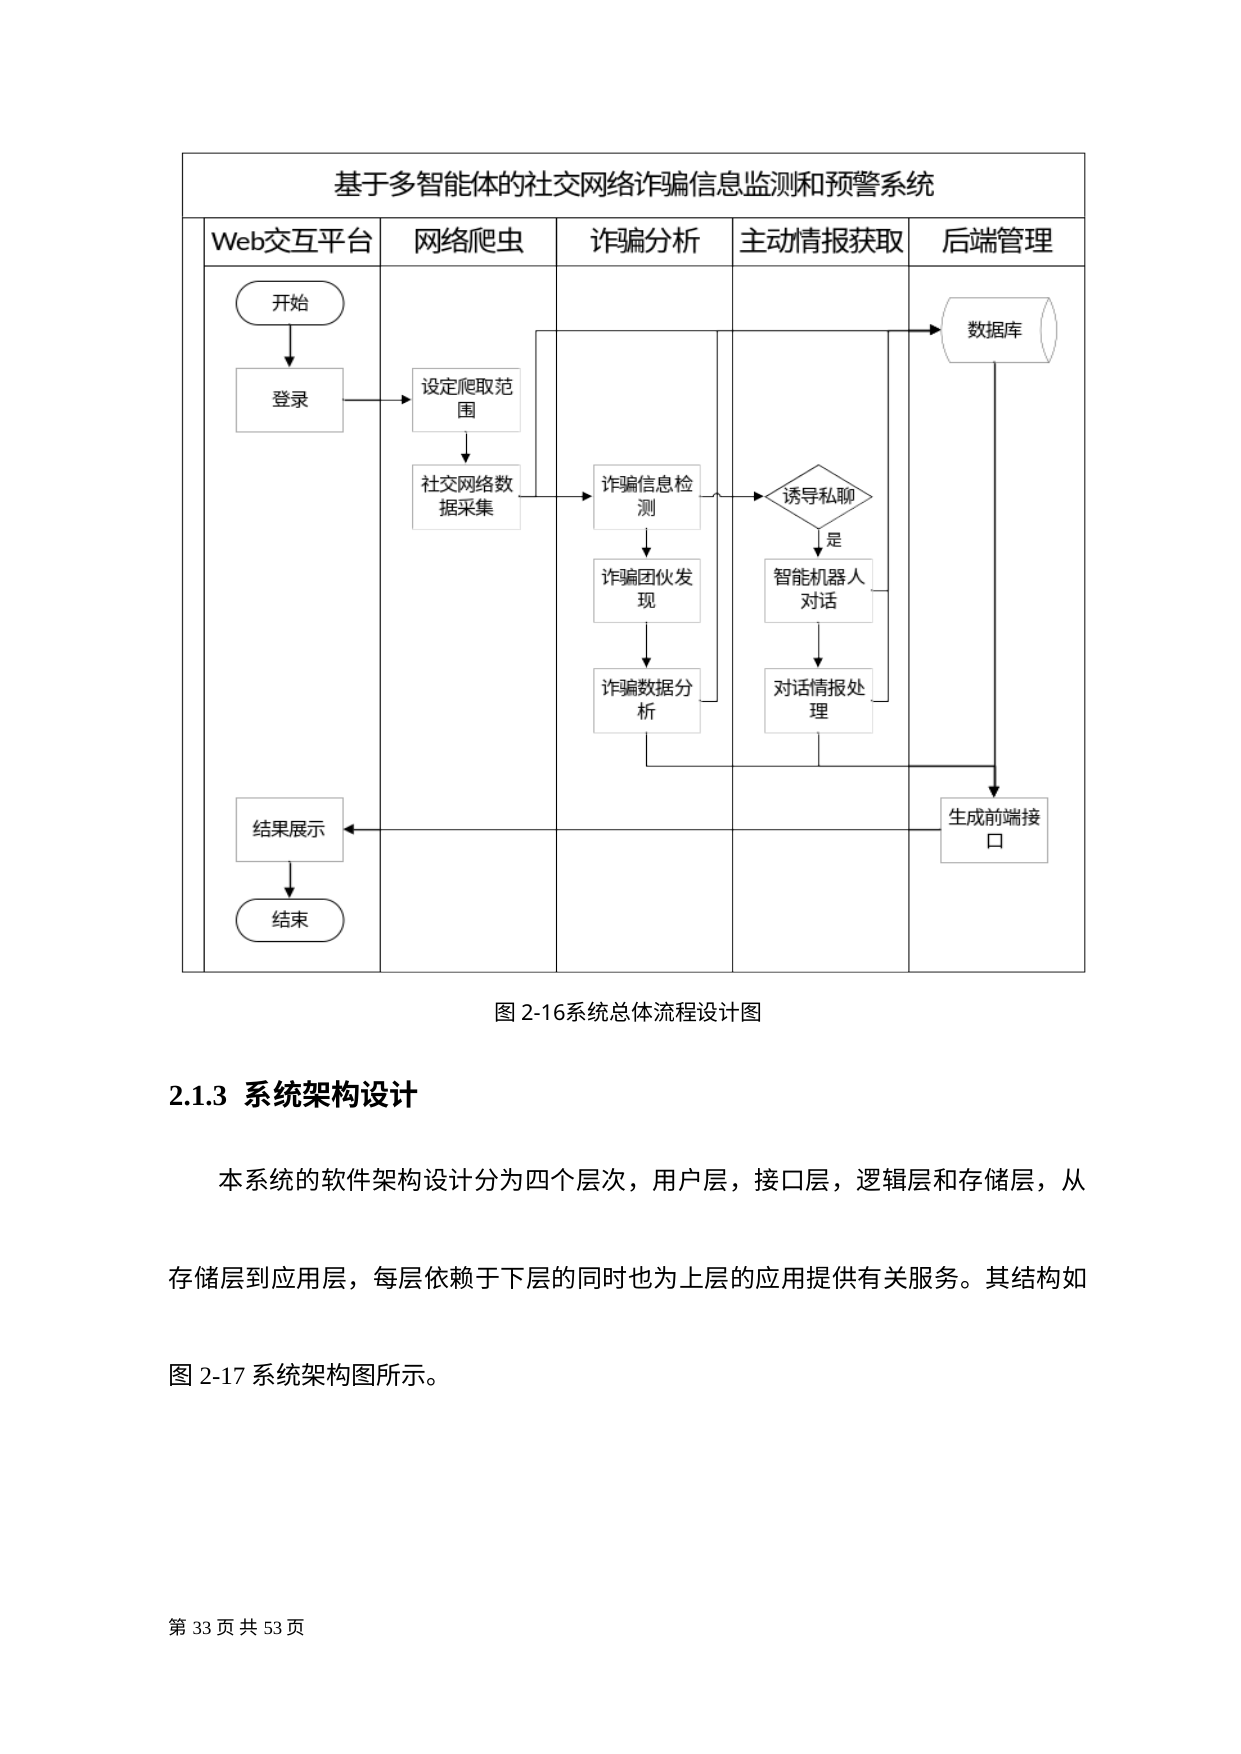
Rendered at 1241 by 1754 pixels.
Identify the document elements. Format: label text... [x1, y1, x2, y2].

subtitle 系统架构设计 [169, 1060, 1087, 1125]
